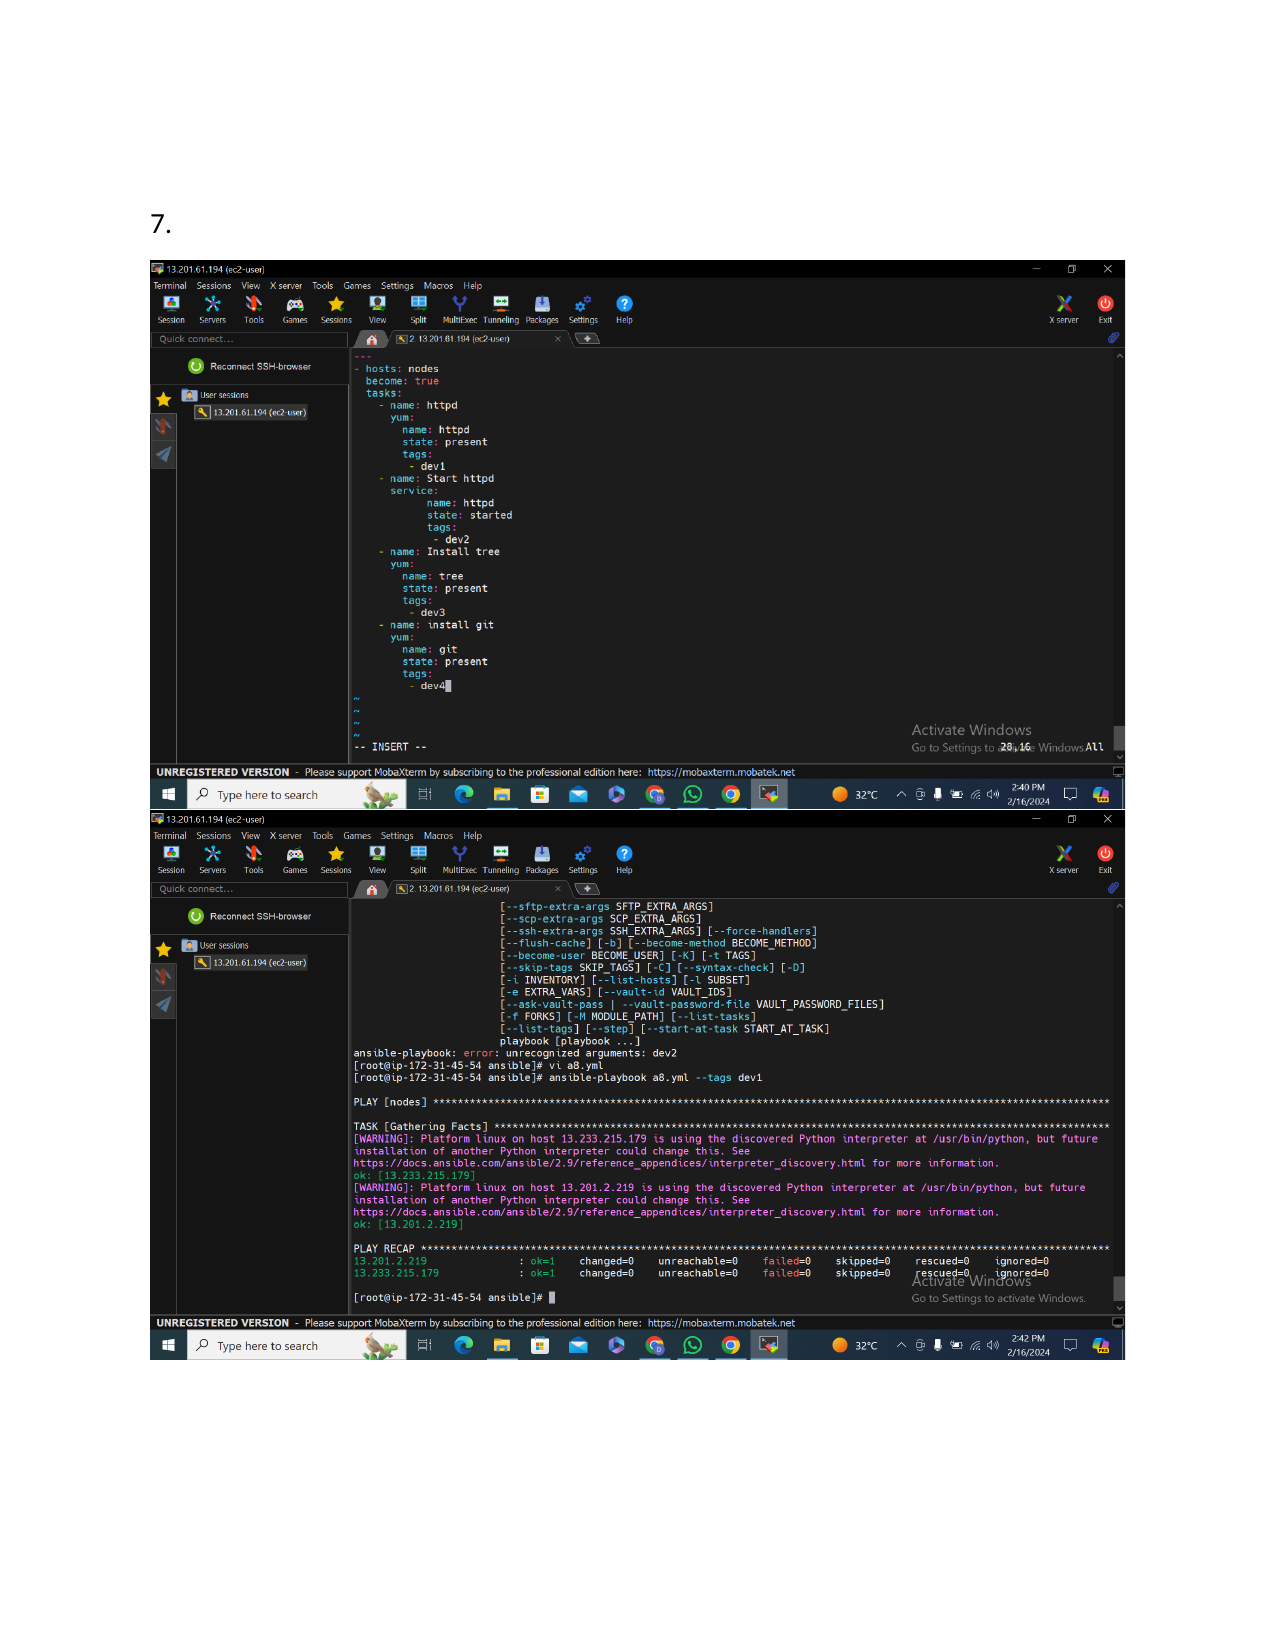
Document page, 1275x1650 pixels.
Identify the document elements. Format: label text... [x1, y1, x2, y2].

picture [150, 810, 1125, 1360]
picture [150, 260, 1125, 809]
text 7. [150, 205, 1125, 241]
